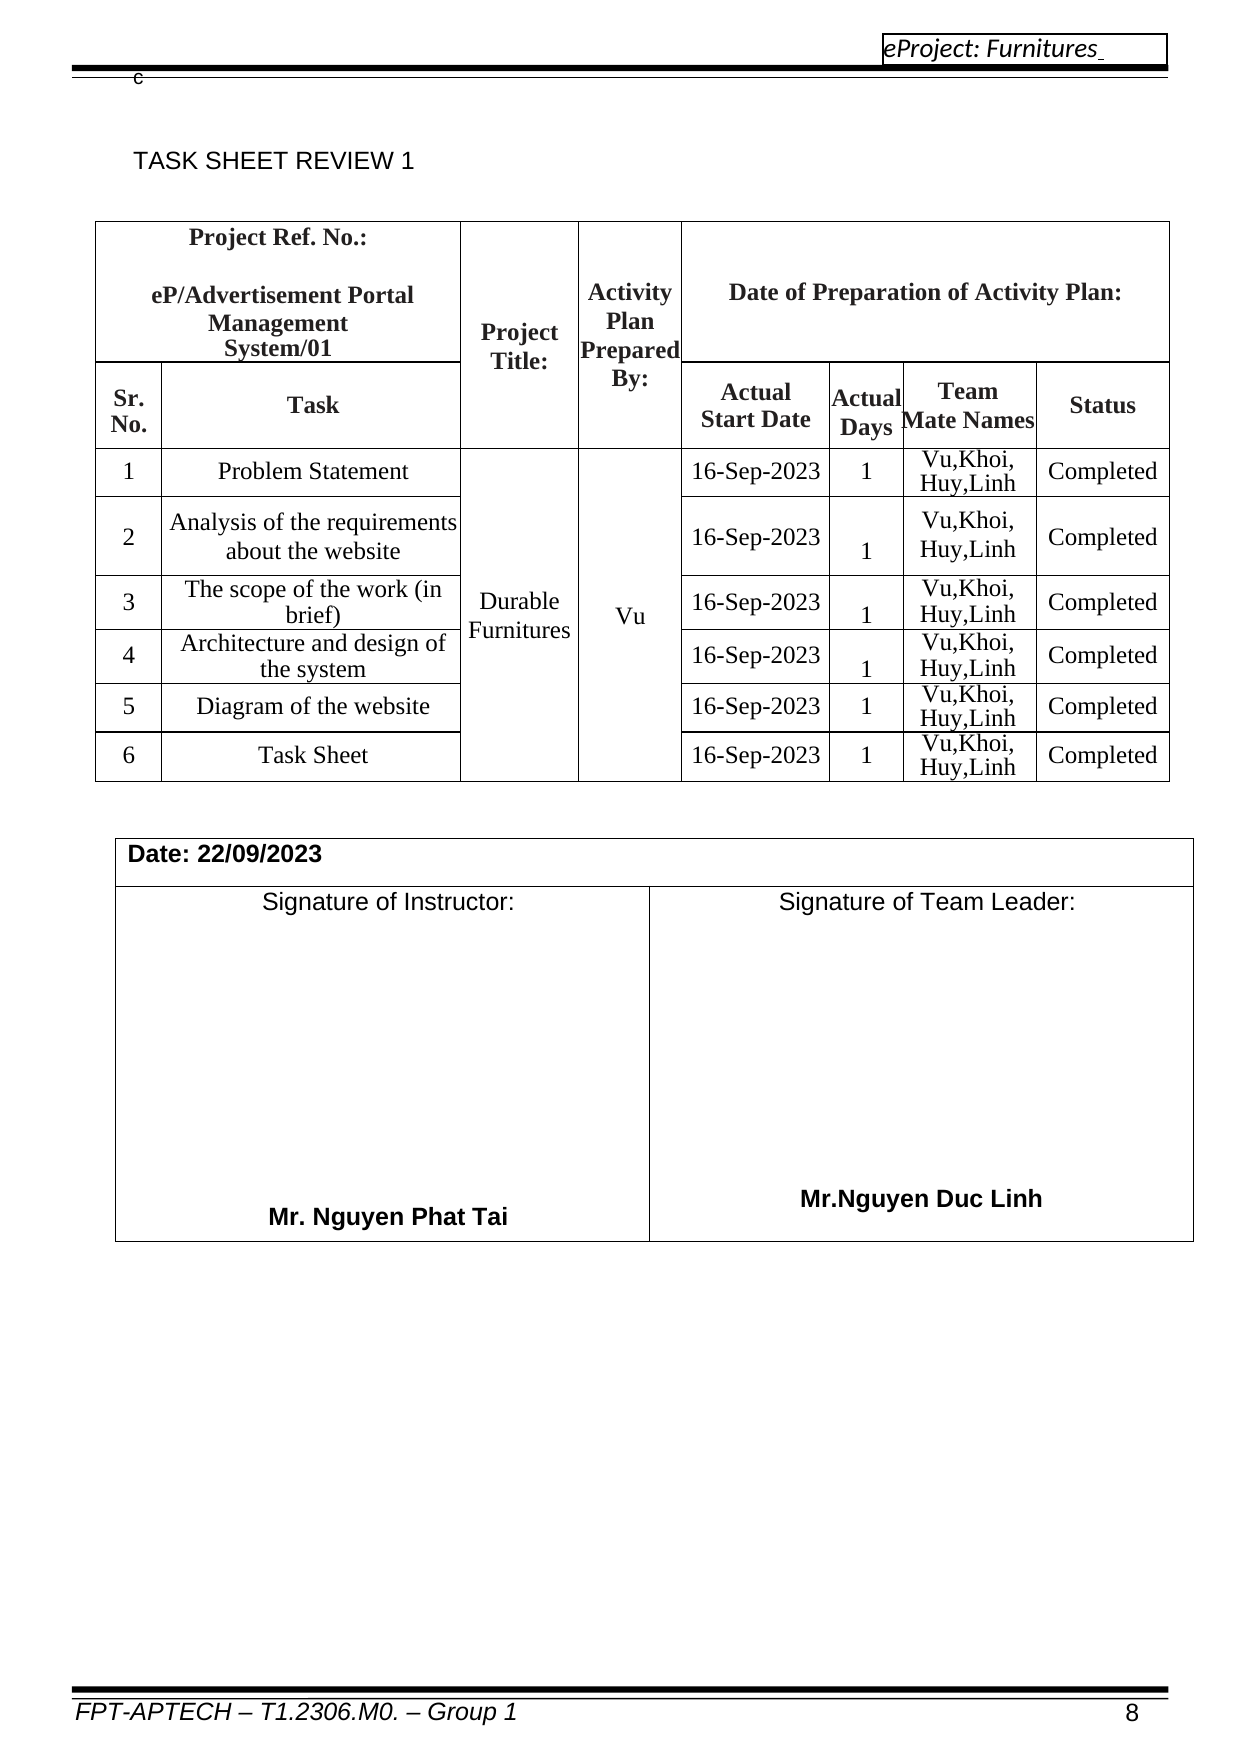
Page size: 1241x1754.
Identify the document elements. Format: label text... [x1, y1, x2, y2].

table_cell Vu,Khoi, Huy,Linh [904, 449, 1036, 496]
table_header Date of Preparation of Activity Plan: [682, 222, 1169, 361]
table_cell Task [162, 363, 460, 447]
table_cell Vu [579, 449, 681, 781]
table_cell 16-Sep-2023 [682, 684, 829, 731]
table_header Project Ref. No.: eP/Advertisement Portal Management System/01 [96, 222, 460, 361]
table_cell Sr. No. [96, 363, 161, 447]
table_cell 16-Sep-2023 [682, 630, 829, 683]
table_cell Completed [1037, 576, 1169, 629]
table_cell Vu,Khoi, Huy,Linh [904, 497, 1036, 575]
table_header Activity Plan Prepared By: [579, 222, 681, 447]
table_cell 1 [830, 497, 903, 575]
table_cell 1 [830, 576, 903, 629]
table_cell Status [1037, 363, 1169, 447]
table_cell Signature of Team Leader: Mr.Nguyen Duc Linh [650, 887, 1193, 1241]
table_cell 1 [830, 449, 903, 496]
table_cell Architecture and design of the system [162, 630, 460, 683]
table_cell 6 [96, 733, 161, 781]
table_cell Vu,Khoi, Huy,Linh [904, 576, 1036, 629]
table_cell Team Mate Names [904, 363, 1036, 447]
table_cell Vu,Khoi, Huy,Linh [904, 733, 1036, 781]
table_cell Actual Days [830, 363, 903, 447]
table_cell Vu,Khoi, Huy,Linh [904, 630, 1036, 683]
table_cell Diagram of the website [162, 684, 460, 731]
table_cell Durable Furnitures [461, 449, 578, 781]
table_header Date: 22/09/2023 [116, 839, 1193, 886]
table_cell 16-Sep-2023 [682, 449, 829, 496]
table_cell 1 [830, 630, 903, 683]
table_cell 16-Sep-2023 [682, 576, 829, 629]
table_cell The scope of the work (in brief) [162, 576, 460, 629]
text TASK SHEET REVIEW 1 [133, 146, 1176, 175]
table_cell Task Sheet [162, 733, 460, 781]
table_cell 4 [96, 630, 161, 683]
table_cell Completed [1037, 733, 1169, 781]
table_cell 16-Sep-2023 [682, 497, 829, 575]
table_header Project Title: [461, 222, 578, 447]
table_cell Signature of Instructor: Mr. Nguyen Phat Tai [116, 887, 649, 1241]
table_cell 5 [96, 684, 161, 731]
table_cell Completed [1037, 497, 1169, 575]
table_cell Completed [1037, 449, 1169, 496]
table_cell Vu,Khoi, Huy,Linh [904, 684, 1036, 731]
table_cell 16-Sep-2023 [682, 733, 829, 781]
table_cell 1 [830, 733, 903, 781]
table_cell Analysis of the requirements about the website [162, 497, 460, 575]
table_cell 3 [96, 576, 161, 629]
table_cell Actual Start Date [682, 363, 829, 447]
table_cell 1 [96, 449, 161, 496]
table_cell 1 [830, 684, 903, 731]
table_cell Completed [1037, 684, 1169, 731]
table_cell 2 [96, 497, 161, 575]
table_cell Problem Statement [162, 449, 460, 496]
table_cell Completed [1037, 630, 1169, 683]
